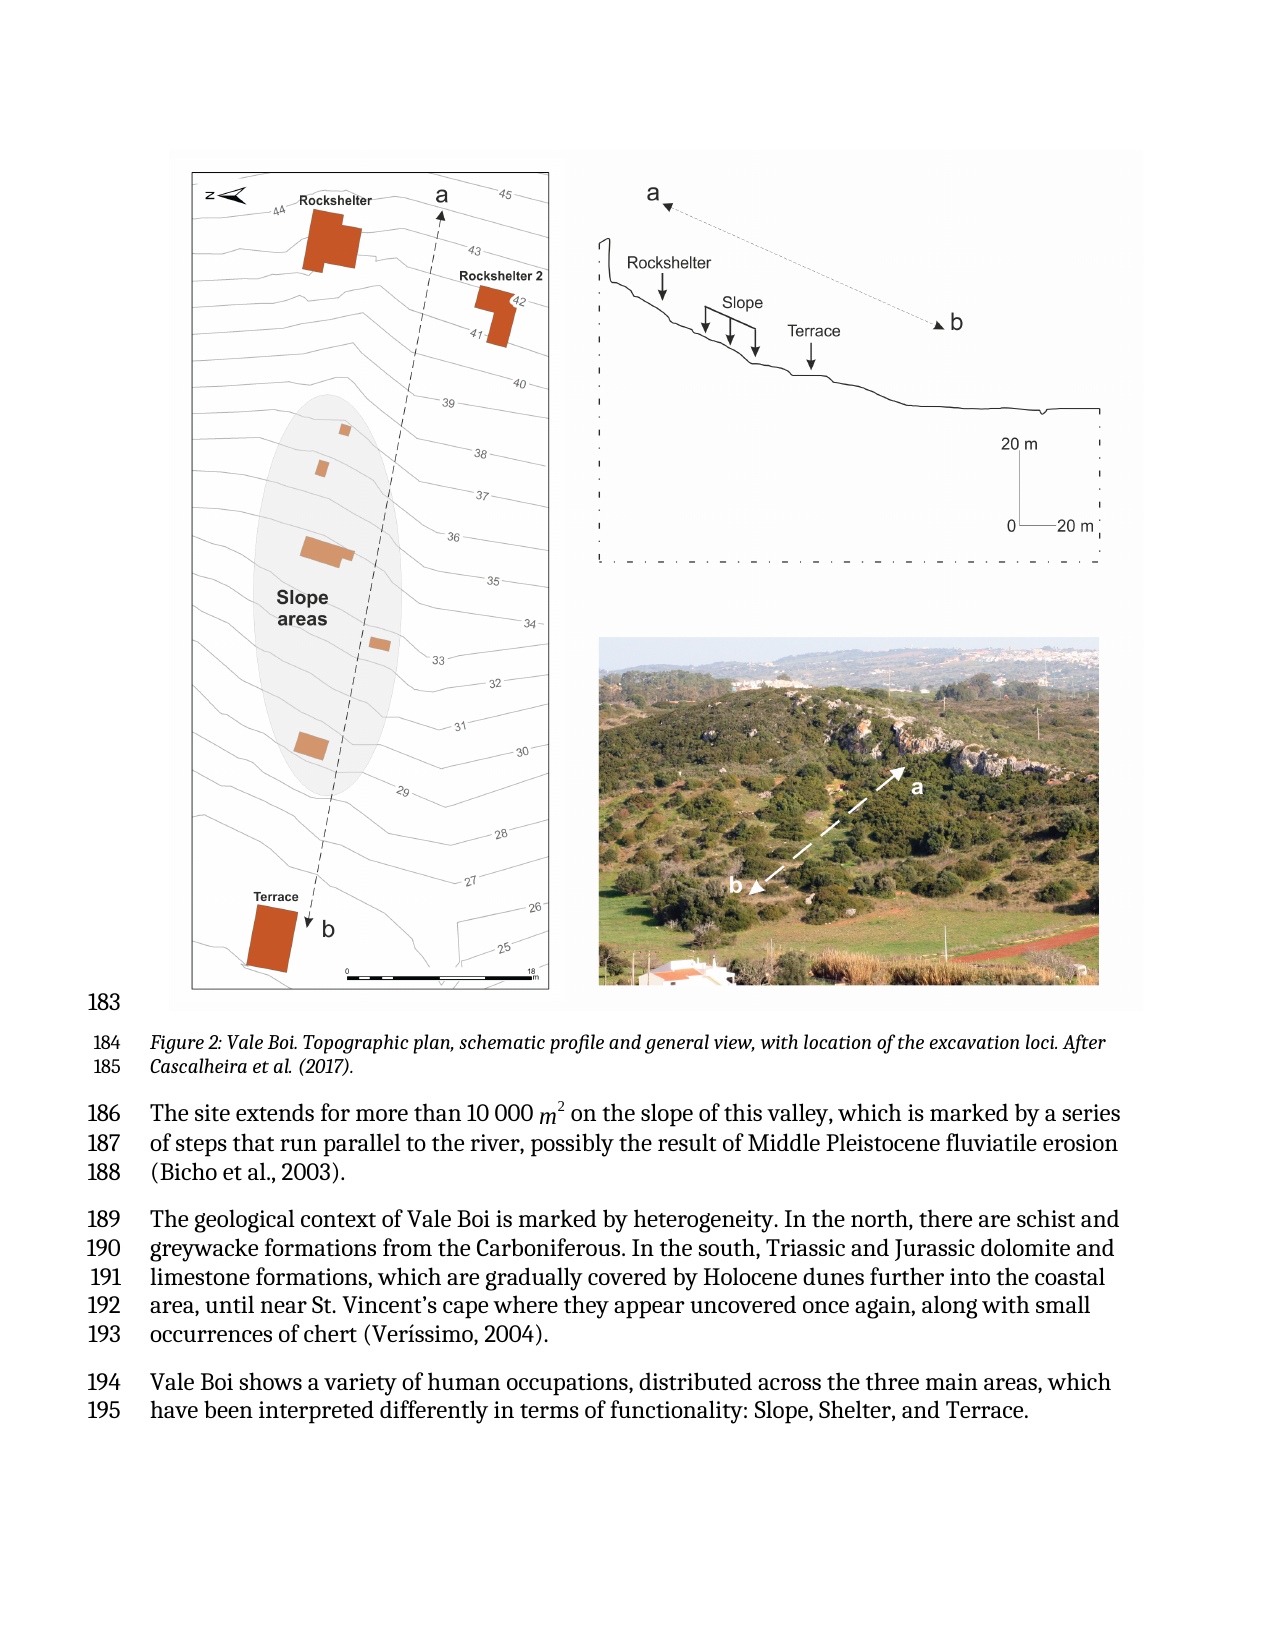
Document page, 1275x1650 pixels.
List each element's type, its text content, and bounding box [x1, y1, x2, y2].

text Vale Boi shows a variety of human occupations, distributed across the three main areas, which have been interpreted differently in terms of functionality: Slope, Shelter, and Terrace. [150, 1368, 1125, 1425]
text The geological context of Vale Boi is marked by heterogeneity. In the north, there are schist and greywacke formations from the Carboniferous. In the south, Triassic and Jurassic dolomite and limestone formations, which are gradually covered by Holocene dunes further into the coastal area, until near St. Vincent’s cape where they appear uncovered once again, along with small occurrences of chert (Veríssimo, 2004). [150, 1205, 1125, 1349]
text Figure 2: Vale Boi. Topographic plan, schematic profile and general view, with location of the excavation loci. After Cascalheira et al. (2017). [150, 1031, 1125, 1079]
picture [168, 150, 1144, 1011]
text The site extends for more than 10 000 on the slope of this valley, which is marked by a series of steps that run parallel to the river, possibly the result of Middle Pleistocene fluviatile erosion (Bicho et al., 2003). [150, 1098, 1125, 1186]
